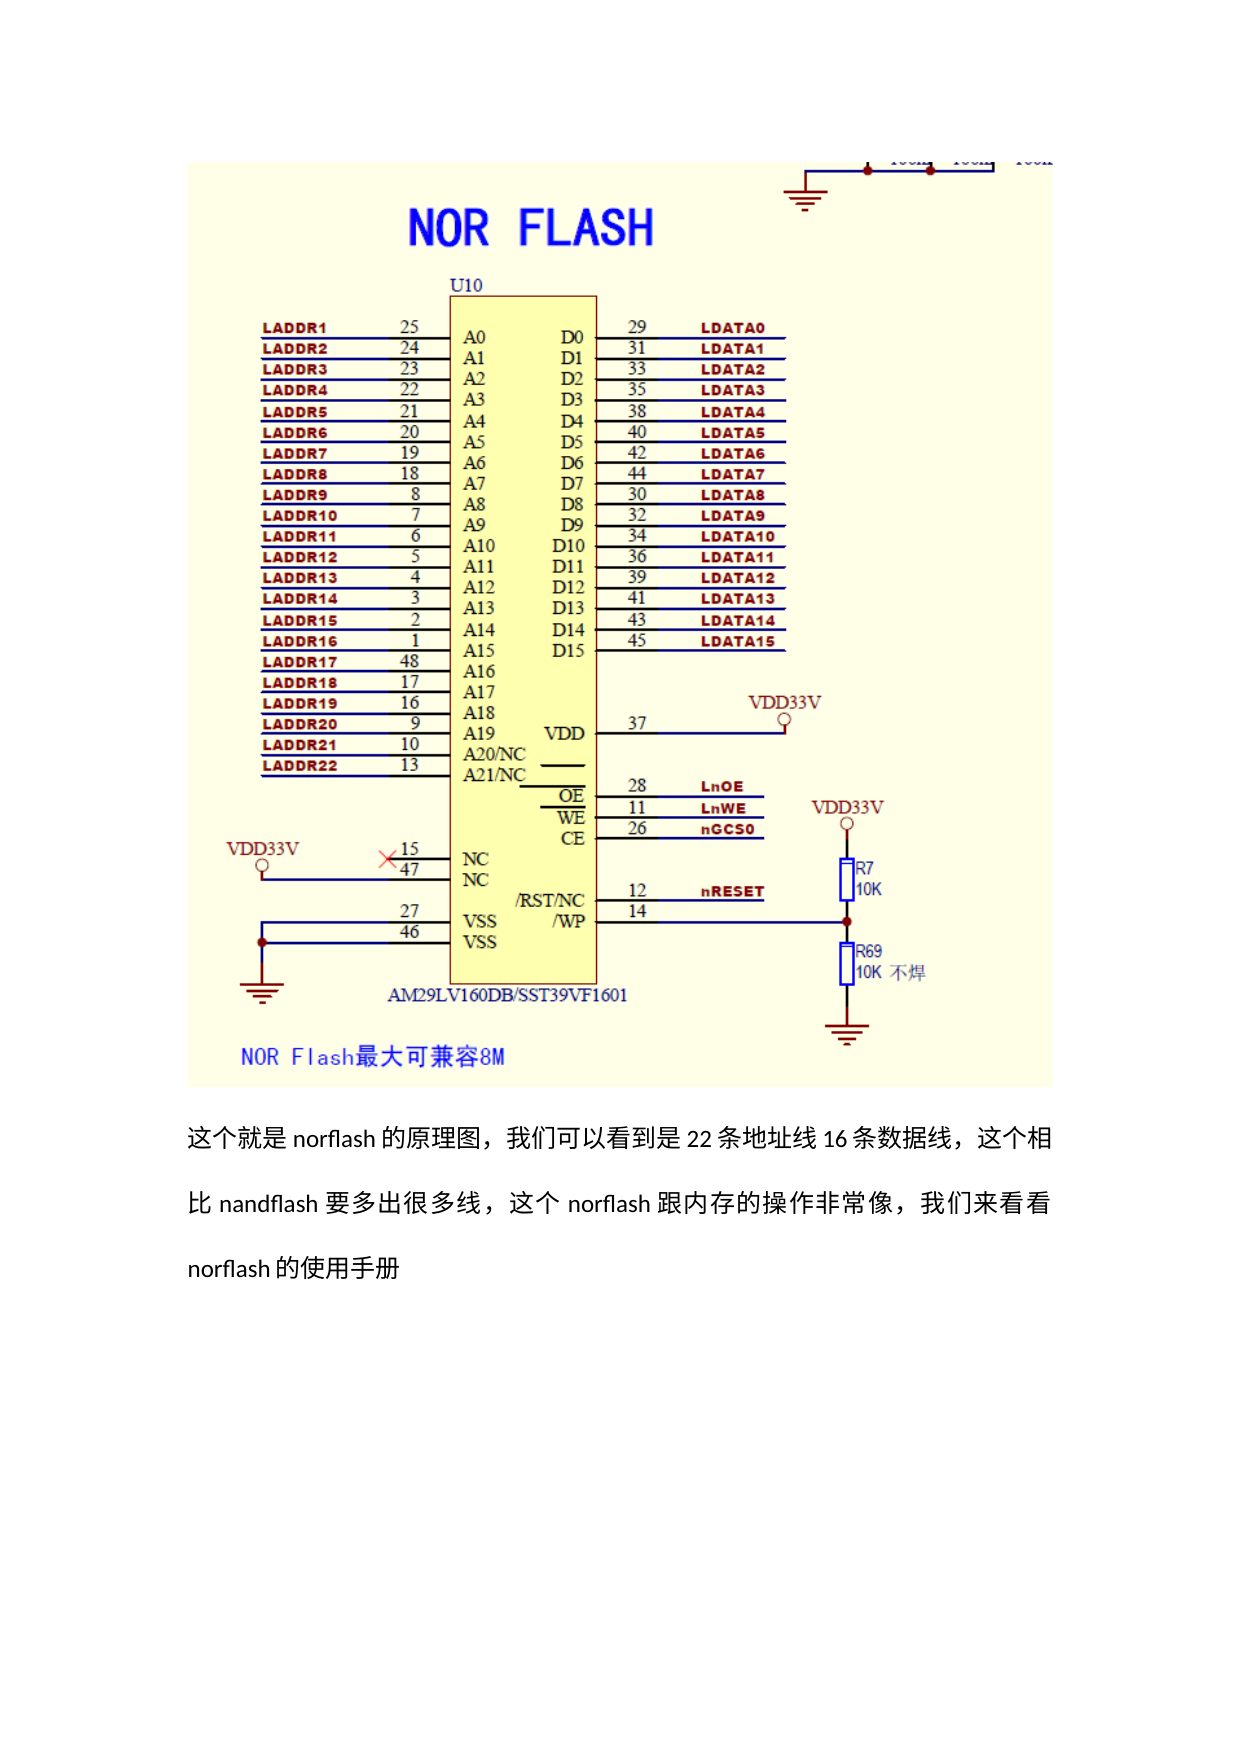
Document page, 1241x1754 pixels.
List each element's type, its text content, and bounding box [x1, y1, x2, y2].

picture [187, 162, 1053, 1087]
text 这个就是norflash的原理图，我们可以看到是22条地址线16条数据线，这个相比nandflash要多出很多线，这个norflash跟内存的操作非常像，我们来看看norflash的使用手册 [187, 1104, 1053, 1299]
